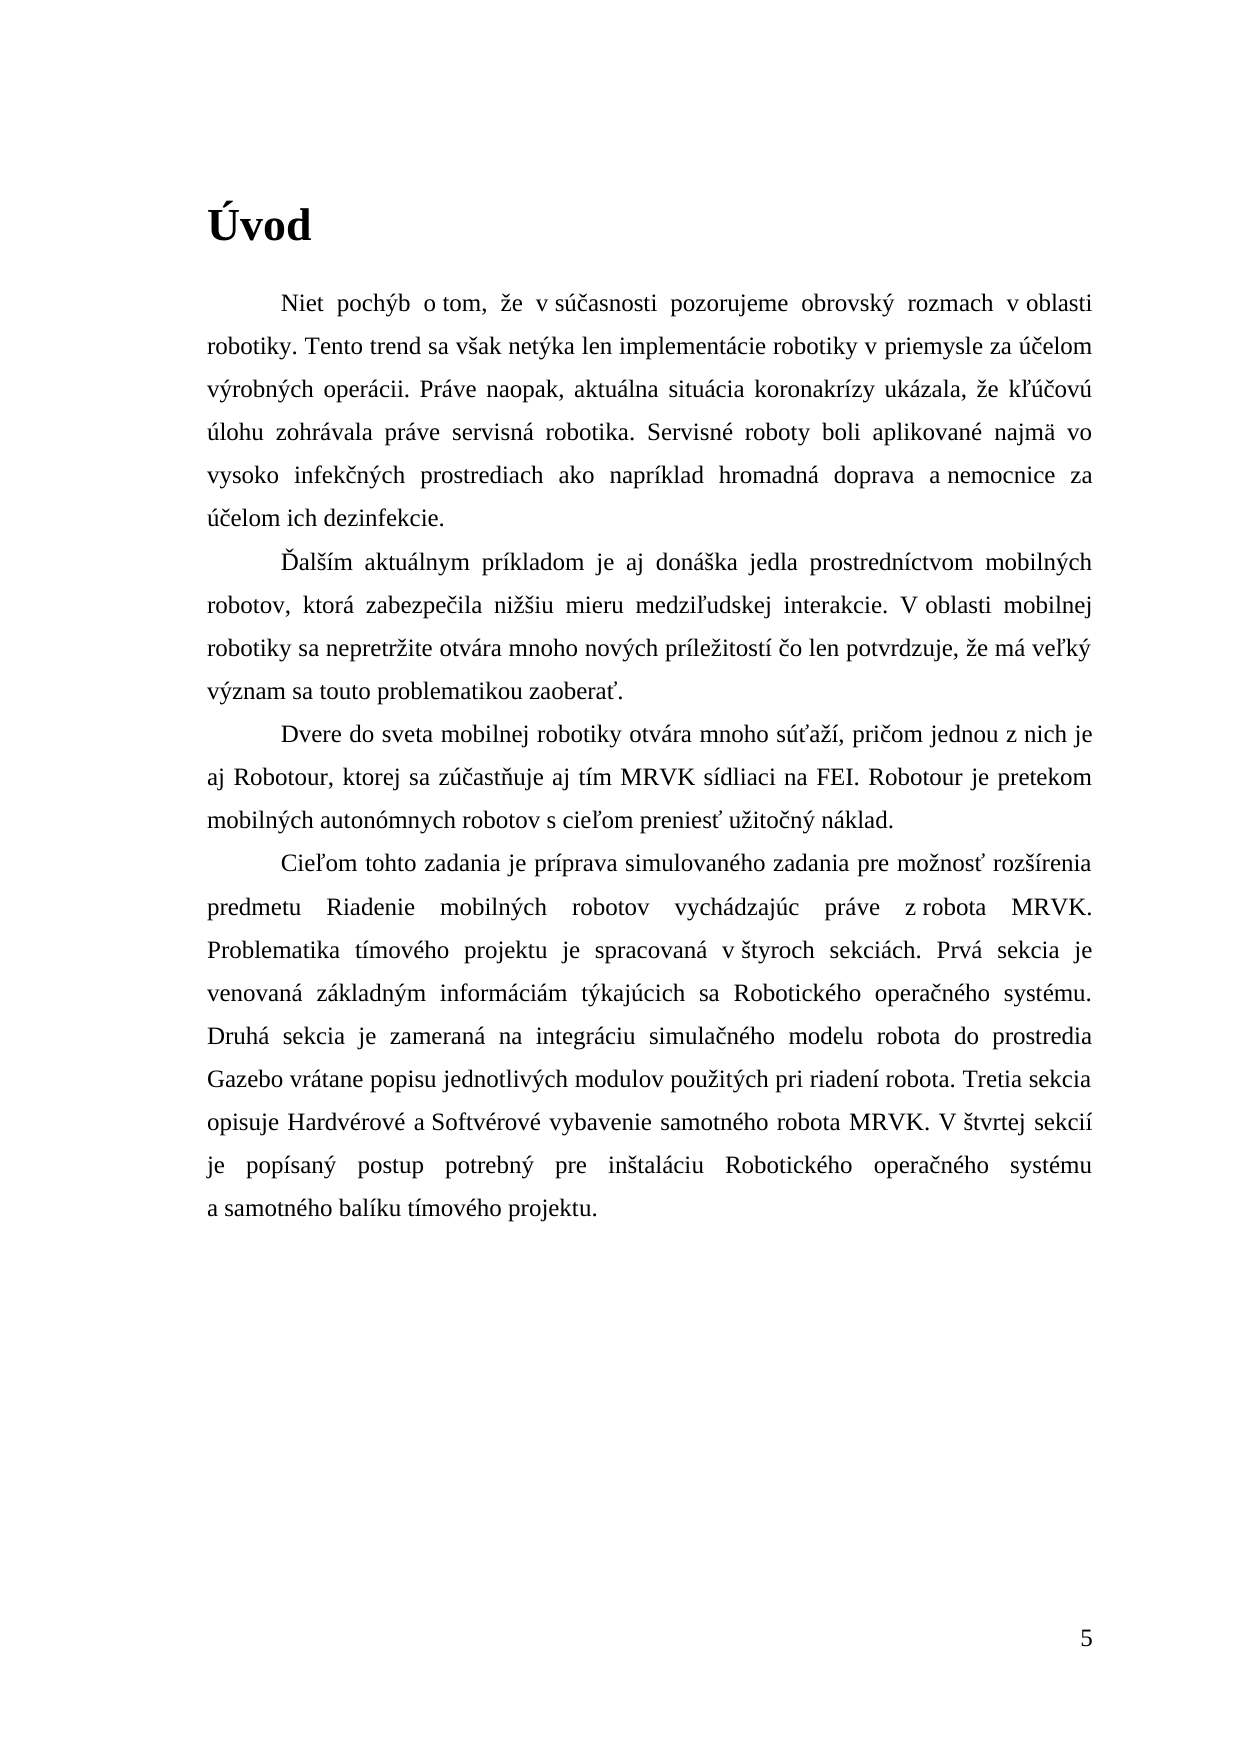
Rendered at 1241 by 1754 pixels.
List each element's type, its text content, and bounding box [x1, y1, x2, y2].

text Ďalším aktuálnym príkladom je aj donáška jedla prostredníctvom mobilných robotov, ktorá zabezpečila nižšiu mieru medziľudskej interakcie. V oblasti mobilnej robotiky sa nepretržite otvára mnoho nových príležitostí čo len potvrdzuje, že má veľký význam sa touto problematikou zaoberať. [207, 547, 1092, 705]
text Cieľom tohto zadania je príprava simulovaného zadania pre možnosť rozšírenia predmetu Riadenie mobilných robotov vychádzajúc práve z robota MRVK. Problematika tímového projektu je spracovaná v štyroch sekciách. Prvá sekcia je venovaná základným informáciám týkajúcich sa Robotického operačného systému. Druhá sekcia je zameraná na integráciu simulačného modelu robota do prostredia Gazebo vrátane popisu jednotlivých modulov použitých pri riadení robota. Tretia sekcia opisuje Hardvérové a Softvérové vybavenie samotného robota MRVK. V štvrtej sekcií je popísaný postup potrebný pre inštaláciu Robotického operačného systému a samotného balíku tímového projektu. [207, 848, 1092, 1222]
text Dvere do sveta mobilnej robotiky otvára mnoho súťaží, pričom jednou z nich je aj Robotour, ktorej sa zúčastňuje aj tím MRVK sídliaci na FEI. Robotour je pretekom mobilných autonómnych robotov s cieľom preniesť užitočný náklad. [207, 719, 1092, 834]
text Niet pochýb o tom, že v súčasnosti pozorujeme obrovský rozmach v oblasti robotiky. Tento trend sa však netýka len implementácie robotiky v priemysle za účelom výrobných operácii. Práve naopak, aktuálna situácia koronakrízy ukázala, že kľúčovú úlohu zohrávala práve servisná robotika. Servisné roboty boli aplikované najmä vo vysoko infekčných prostrediach ako napríklad hromadná doprava a nemocnice za účelom ich dezinfekcie. [207, 288, 1092, 532]
text Úvod [207, 198, 1092, 250]
